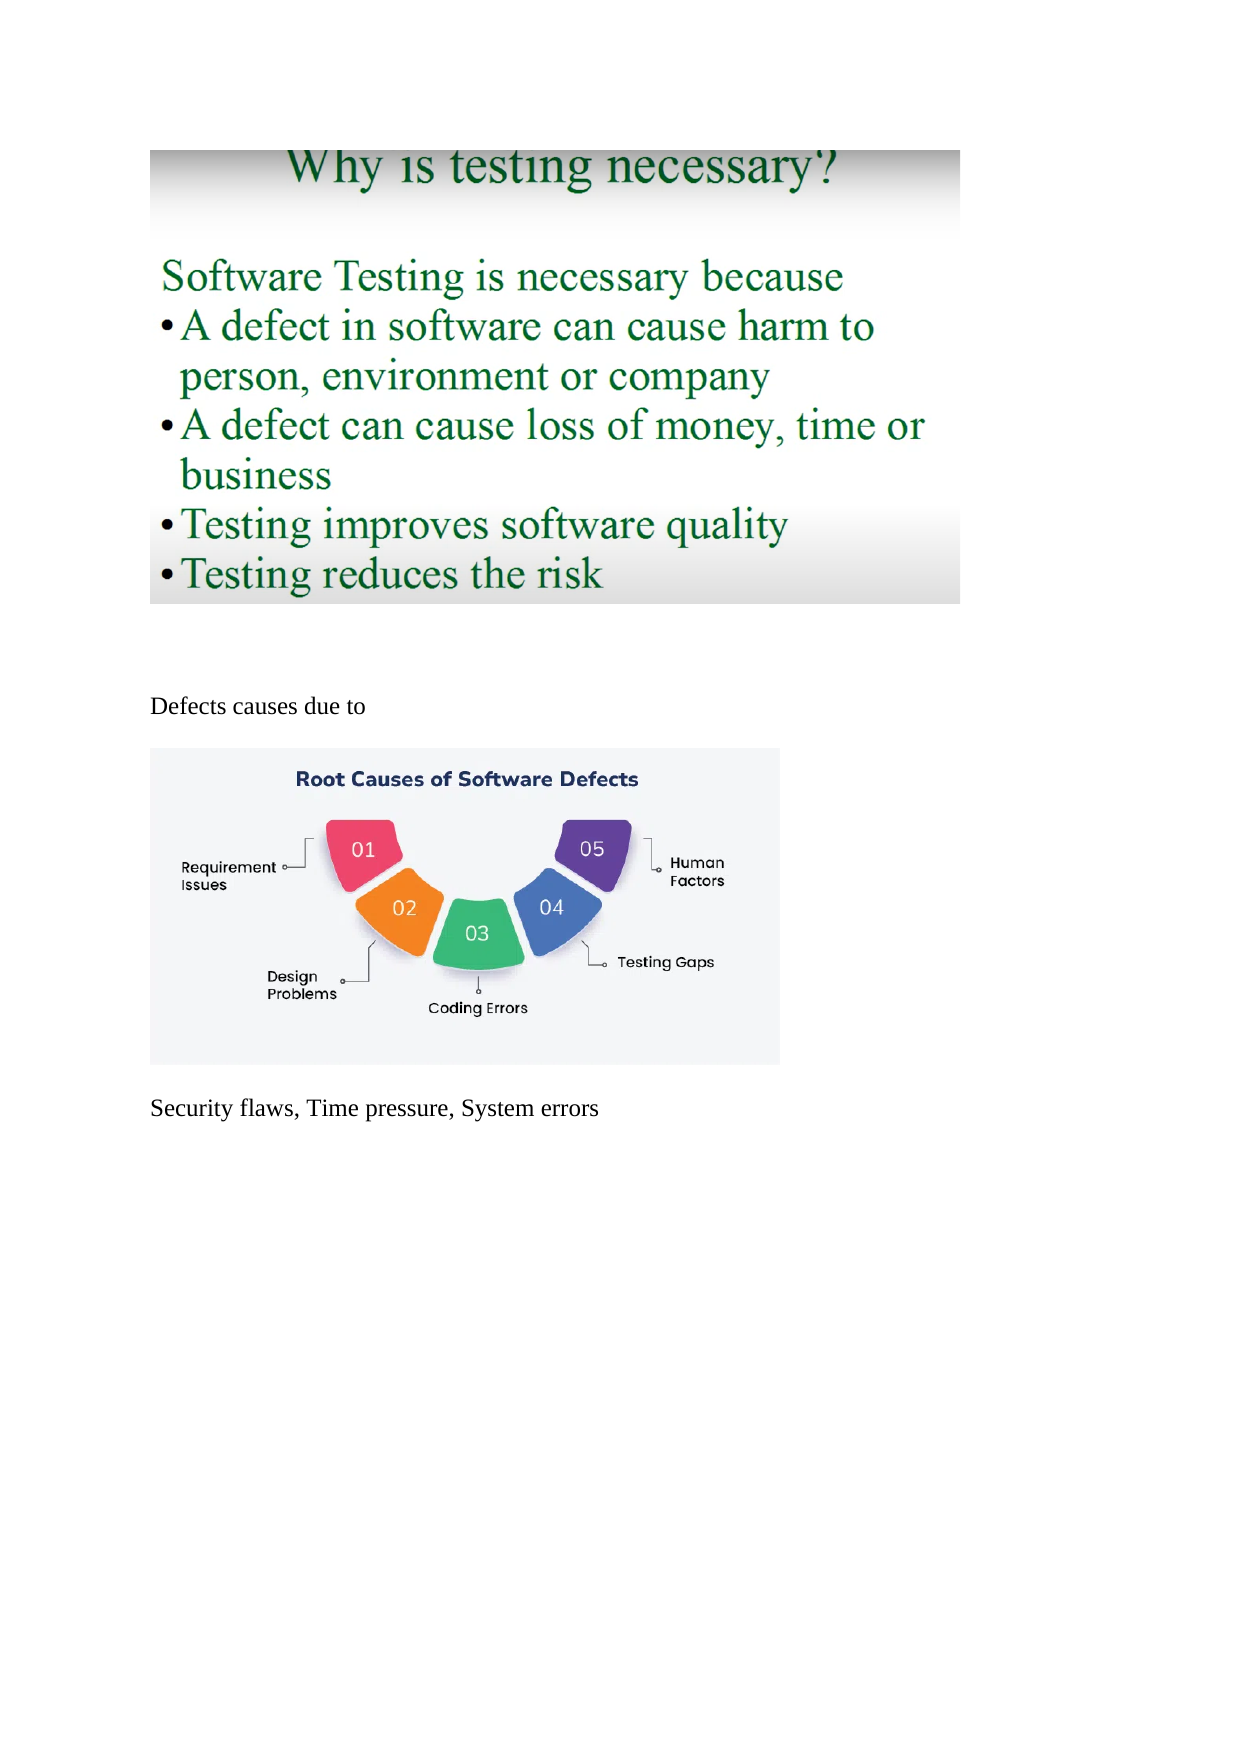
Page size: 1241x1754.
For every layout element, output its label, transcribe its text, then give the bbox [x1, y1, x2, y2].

text Security flaws, Time pressure, System errors [150, 1093, 1090, 1122]
text Defects causes due to [150, 691, 1090, 720]
picture [150, 748, 780, 1065]
picture [150, 150, 961, 604]
